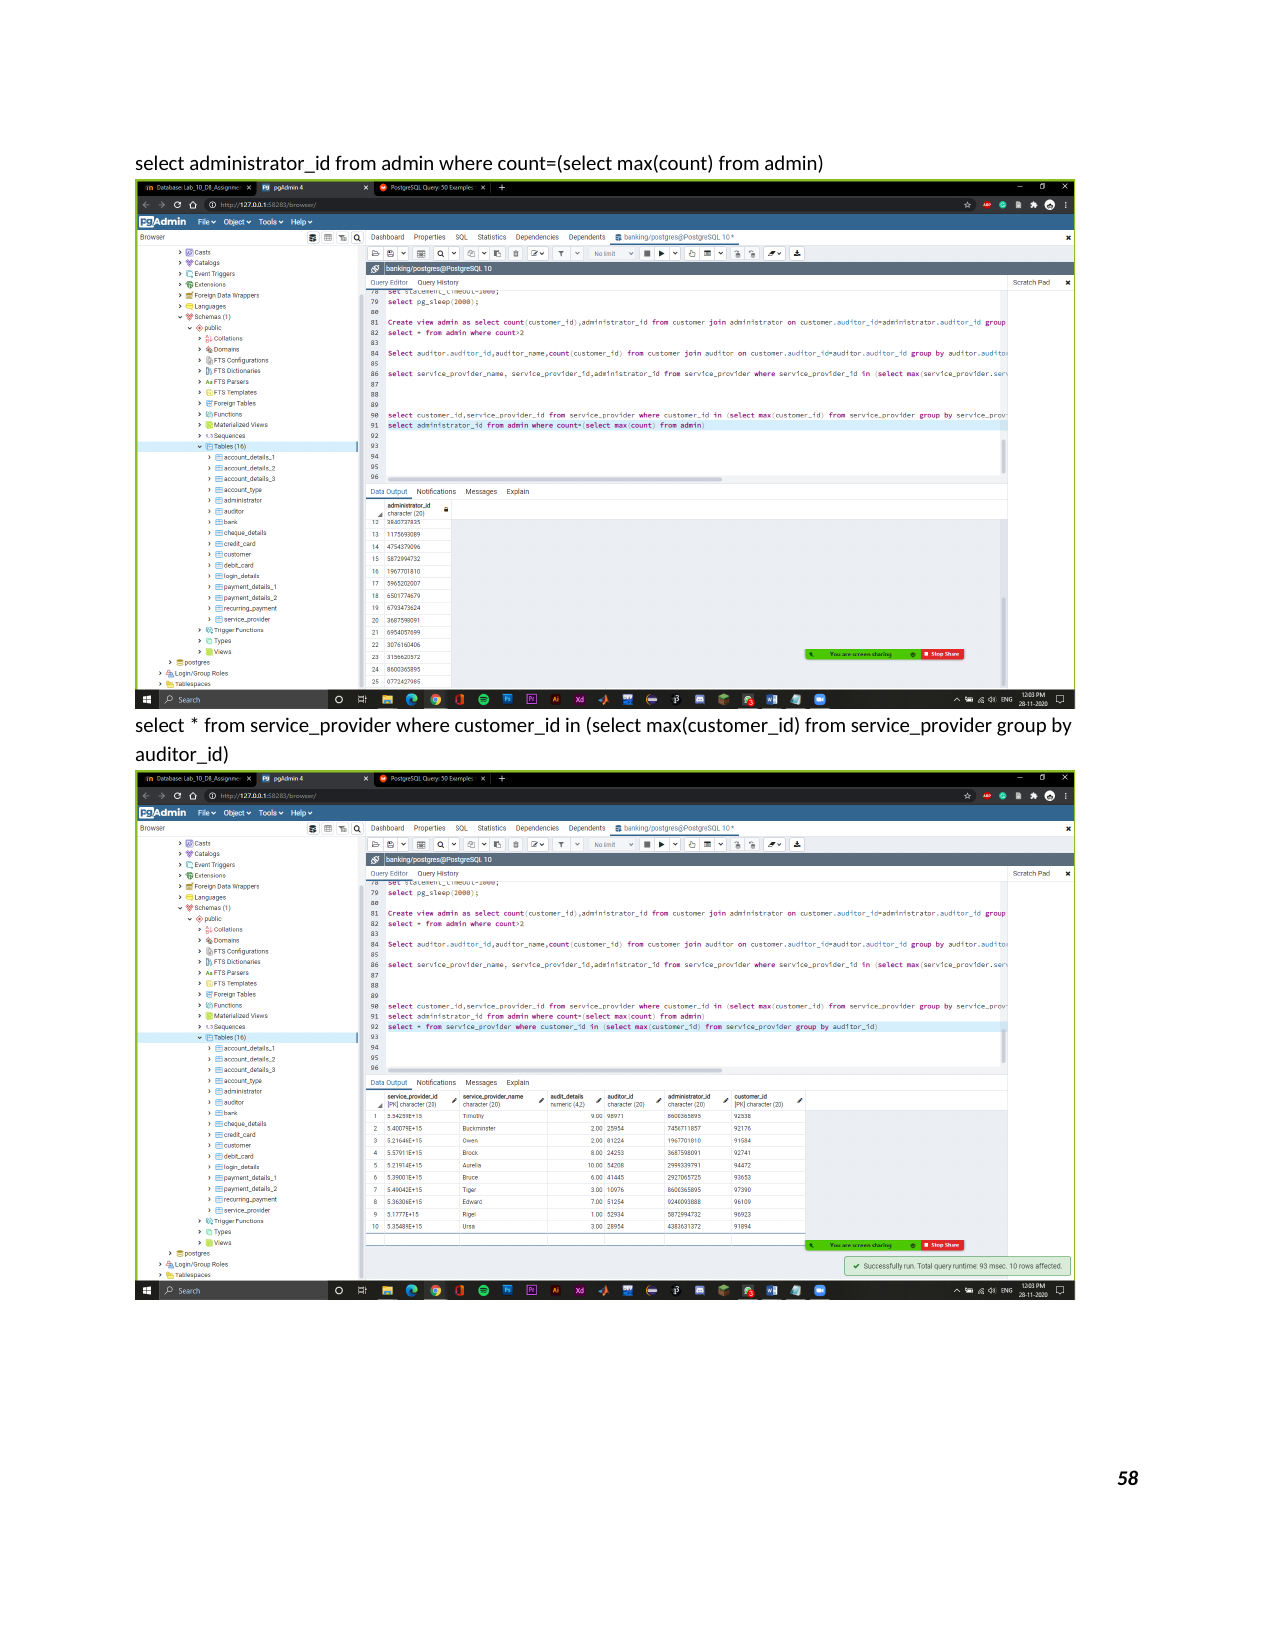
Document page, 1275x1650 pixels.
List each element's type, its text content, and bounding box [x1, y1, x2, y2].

text select * from service_provider where customer_id in (select max(customer_id) from service_provider group by auditor_id) [135, 712, 1140, 767]
text select administrator_id from admin where count=(select max(count) from admin) [135, 150, 1140, 175]
picture [135, 179, 1076, 709]
picture [135, 770, 1076, 1300]
